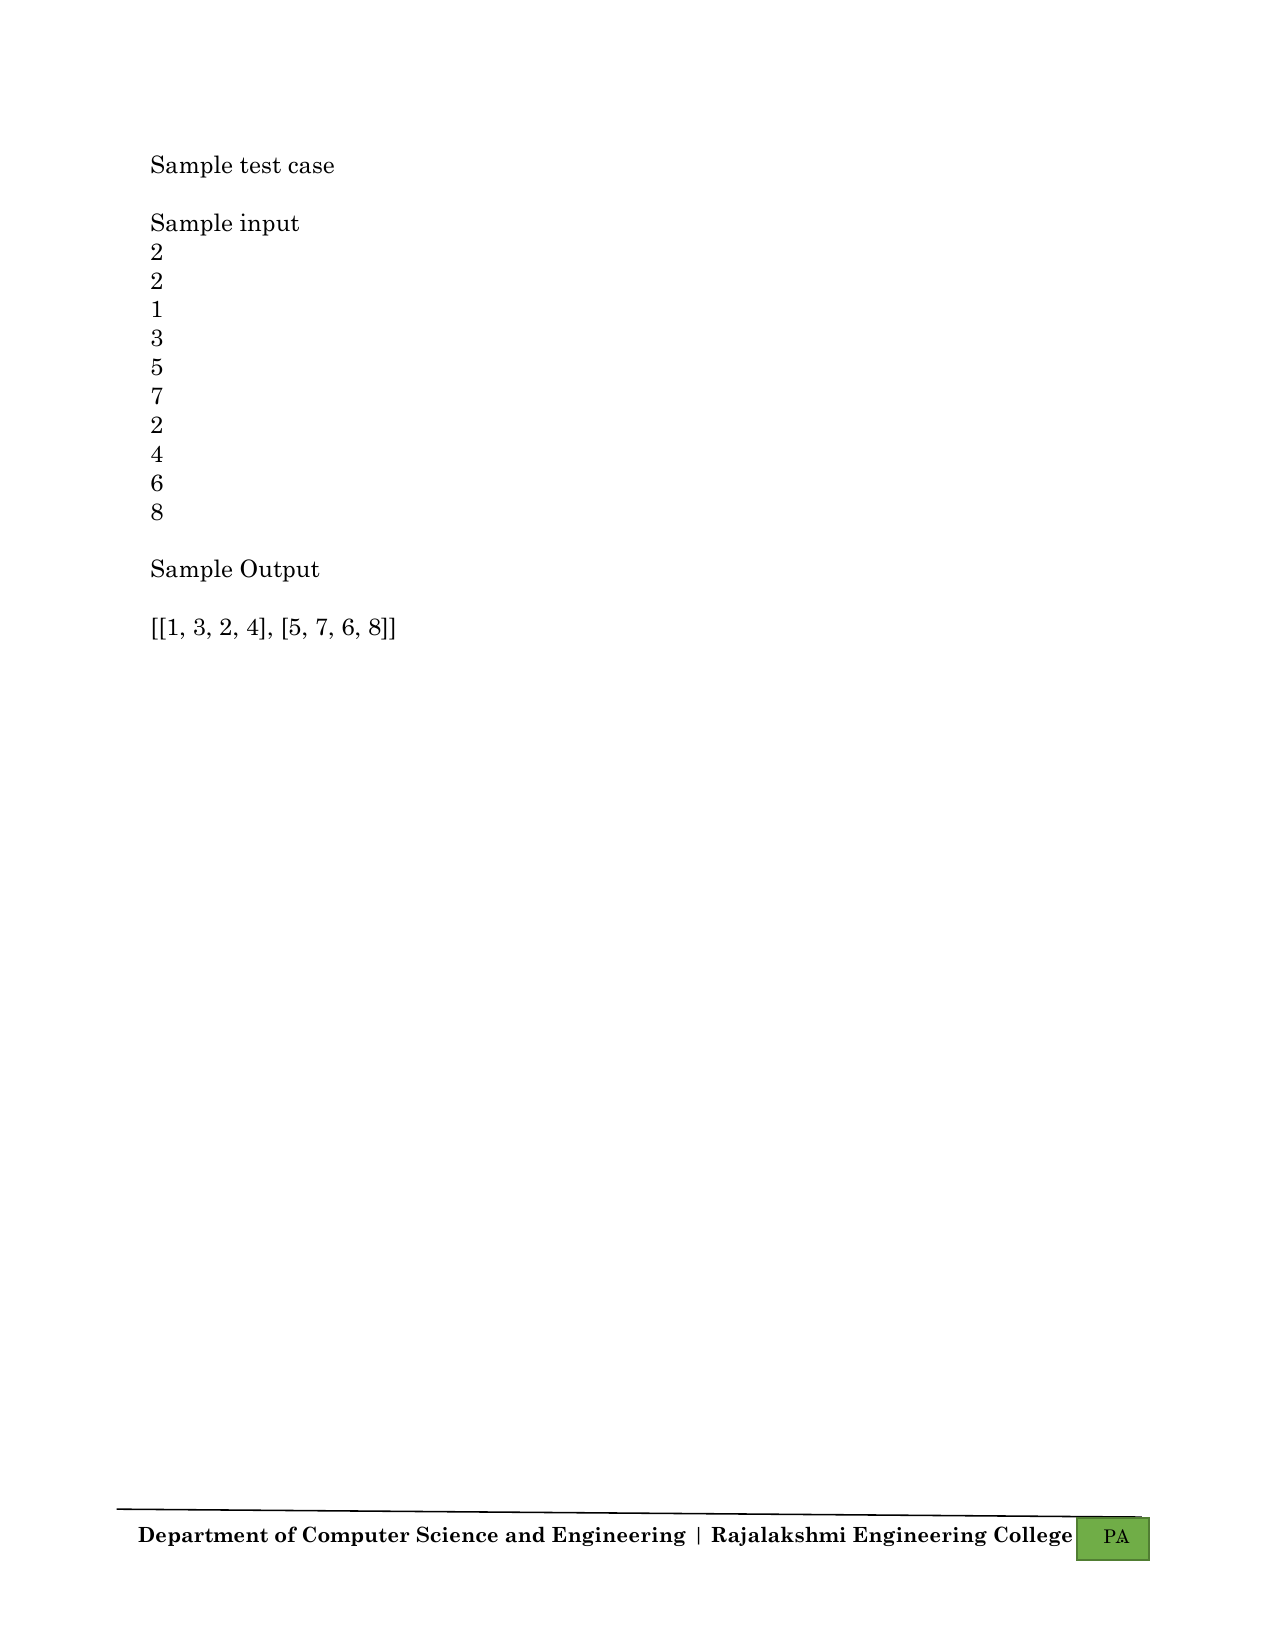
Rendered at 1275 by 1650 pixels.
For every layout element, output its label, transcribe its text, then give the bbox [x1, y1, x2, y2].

text 6 [150, 467, 1125, 496]
text 7 [150, 381, 1125, 410]
text 3 [150, 323, 1125, 352]
text Sample input [150, 208, 1125, 237]
text 8 [150, 496, 1125, 525]
text Sample test case [150, 150, 1125, 179]
text 1 [150, 294, 1125, 323]
text 5 [150, 352, 1125, 381]
text 2 [150, 410, 1125, 438]
text 2 [150, 265, 1125, 294]
text [[1, 3, 2, 4], [5, 7, 6, 8]] [150, 612, 1125, 641]
text 2 [150, 237, 1125, 265]
text 4 [150, 438, 1125, 467]
text Sample Output [150, 554, 1125, 583]
